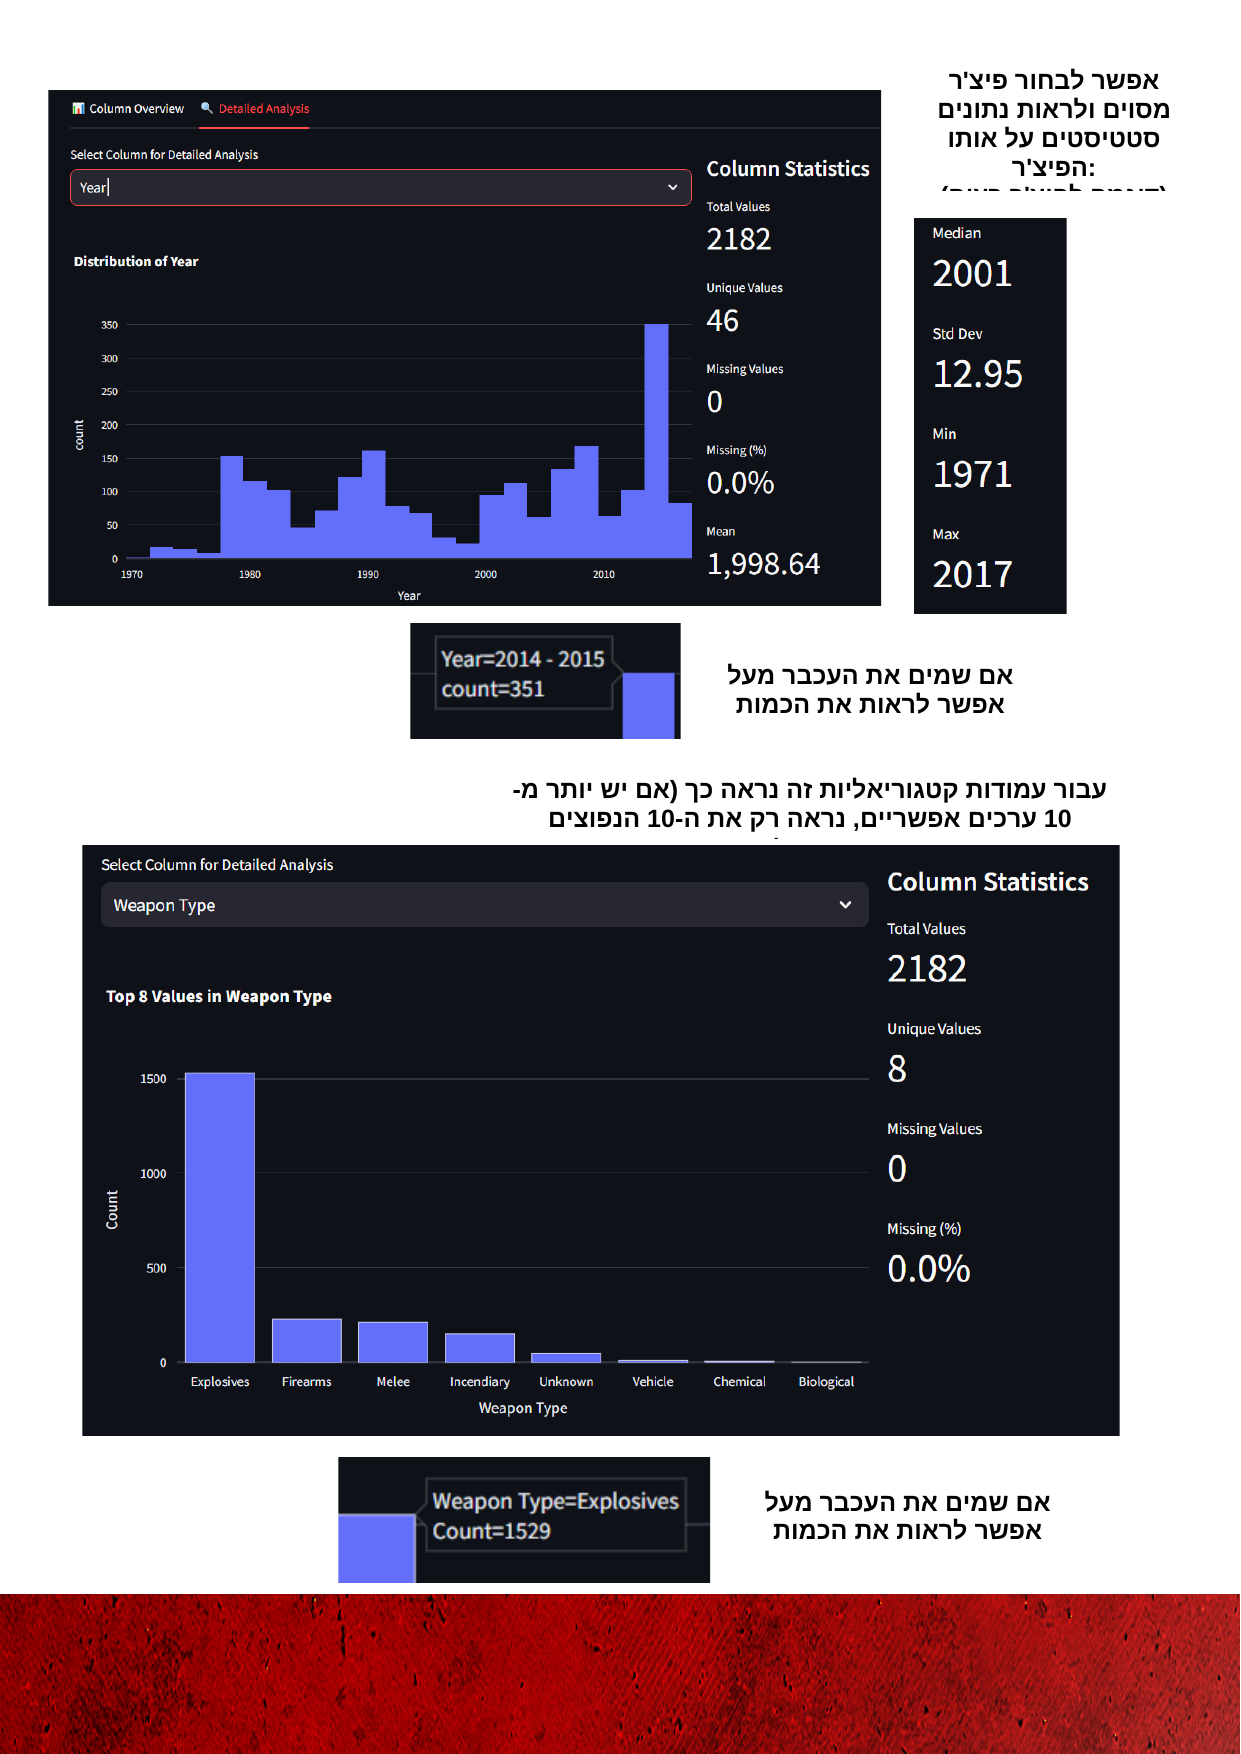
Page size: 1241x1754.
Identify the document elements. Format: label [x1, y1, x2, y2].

picture [48, 90, 882, 606]
picture [338, 1457, 711, 1583]
picture [914, 218, 1067, 614]
picture [0, 1594, 1240, 1754]
picture [410, 623, 681, 739]
picture [82, 845, 1120, 1436]
